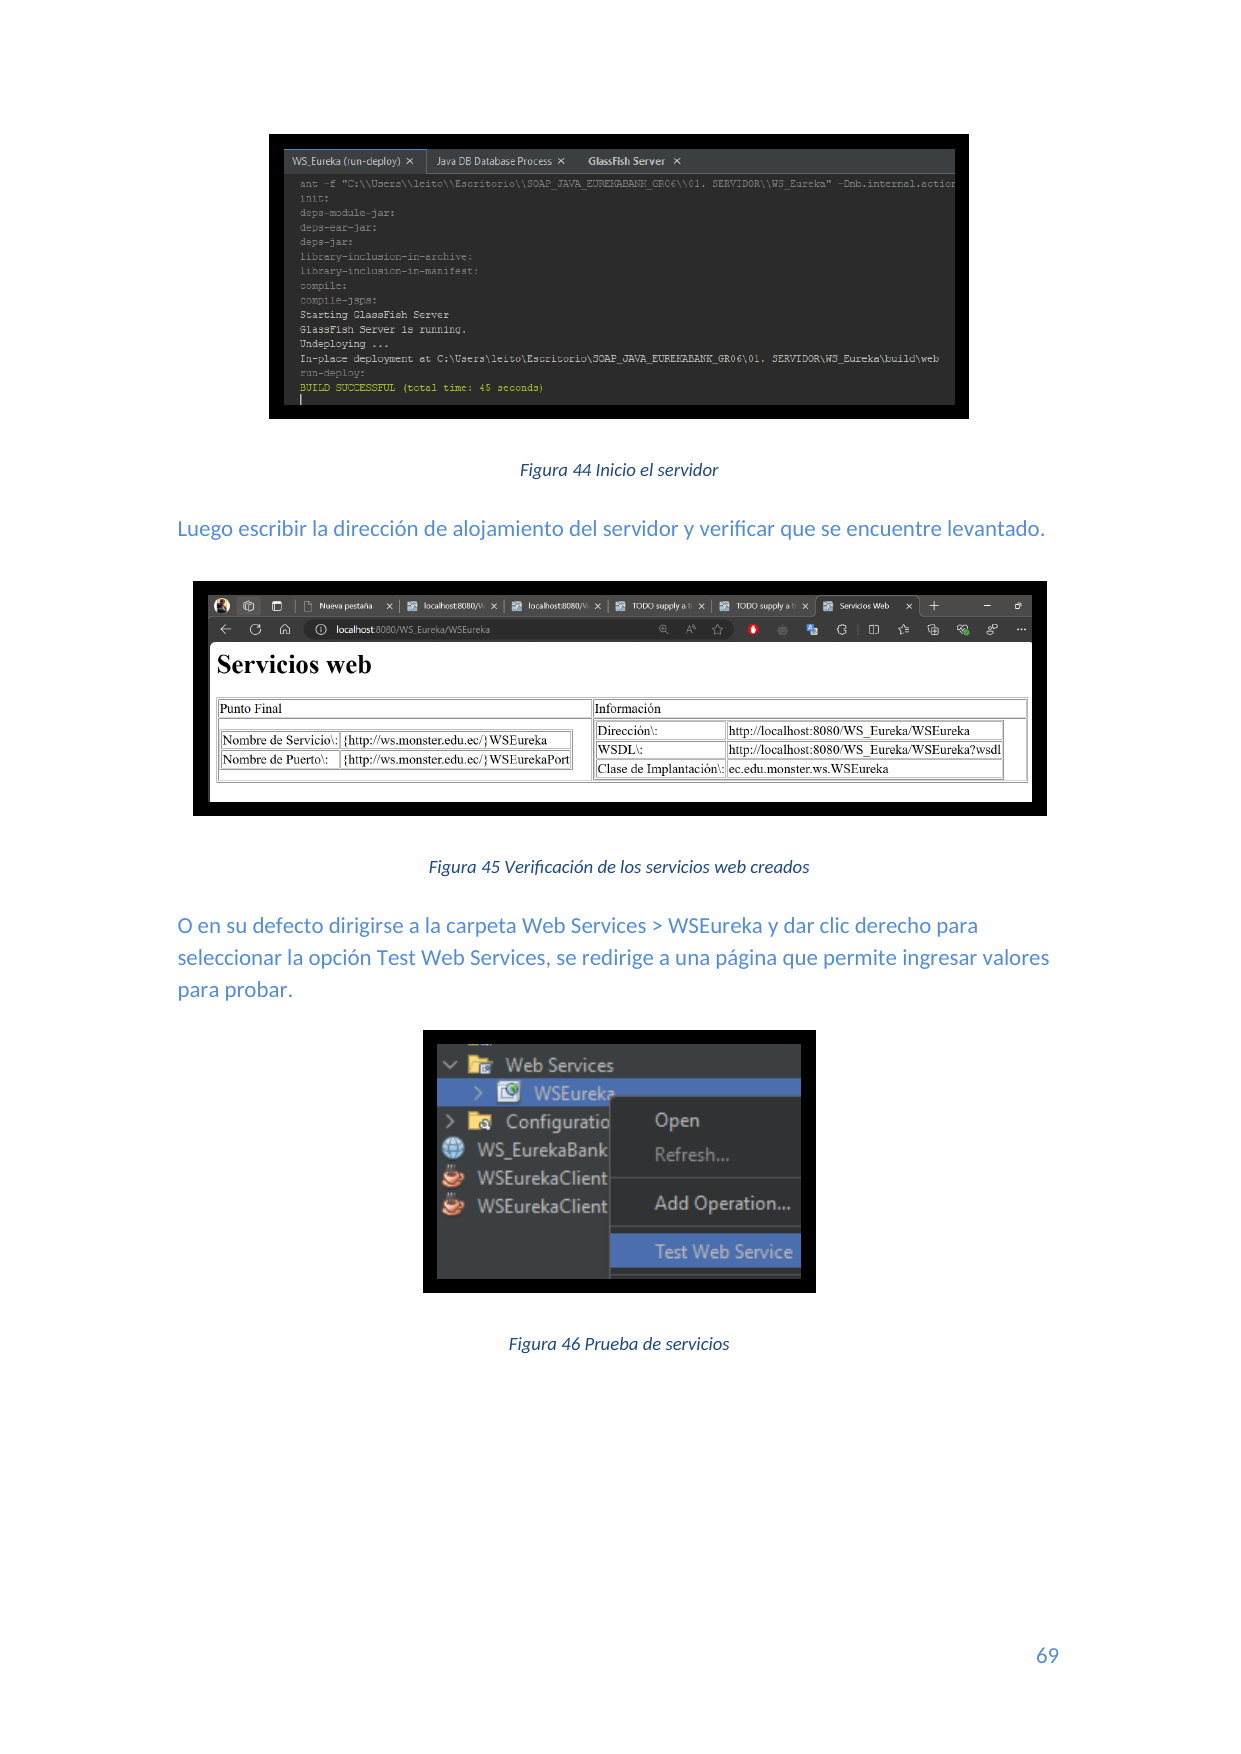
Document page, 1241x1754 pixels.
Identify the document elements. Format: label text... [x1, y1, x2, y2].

picture [437, 1044, 801, 1279]
text Luego escribir la dirección de alojamiento del servidor y verificar que se encuentre levantado. [177, 514, 1063, 542]
text Figura 44 Inicio el servidor [177, 458, 1063, 481]
text Figura 45 Verificación de los servicios web creados [177, 855, 1063, 878]
picture [208, 595, 1032, 802]
text O en su defecto dirigirse a la carpeta Web Services > WSEureka y dar clic derecho para seleccionar la opción Test Web Services, se redirige a una página que permite ingresar valores para probar. [177, 911, 1063, 1003]
text Figura 46 Prueba de servicios [177, 1332, 1063, 1355]
picture [284, 149, 955, 405]
